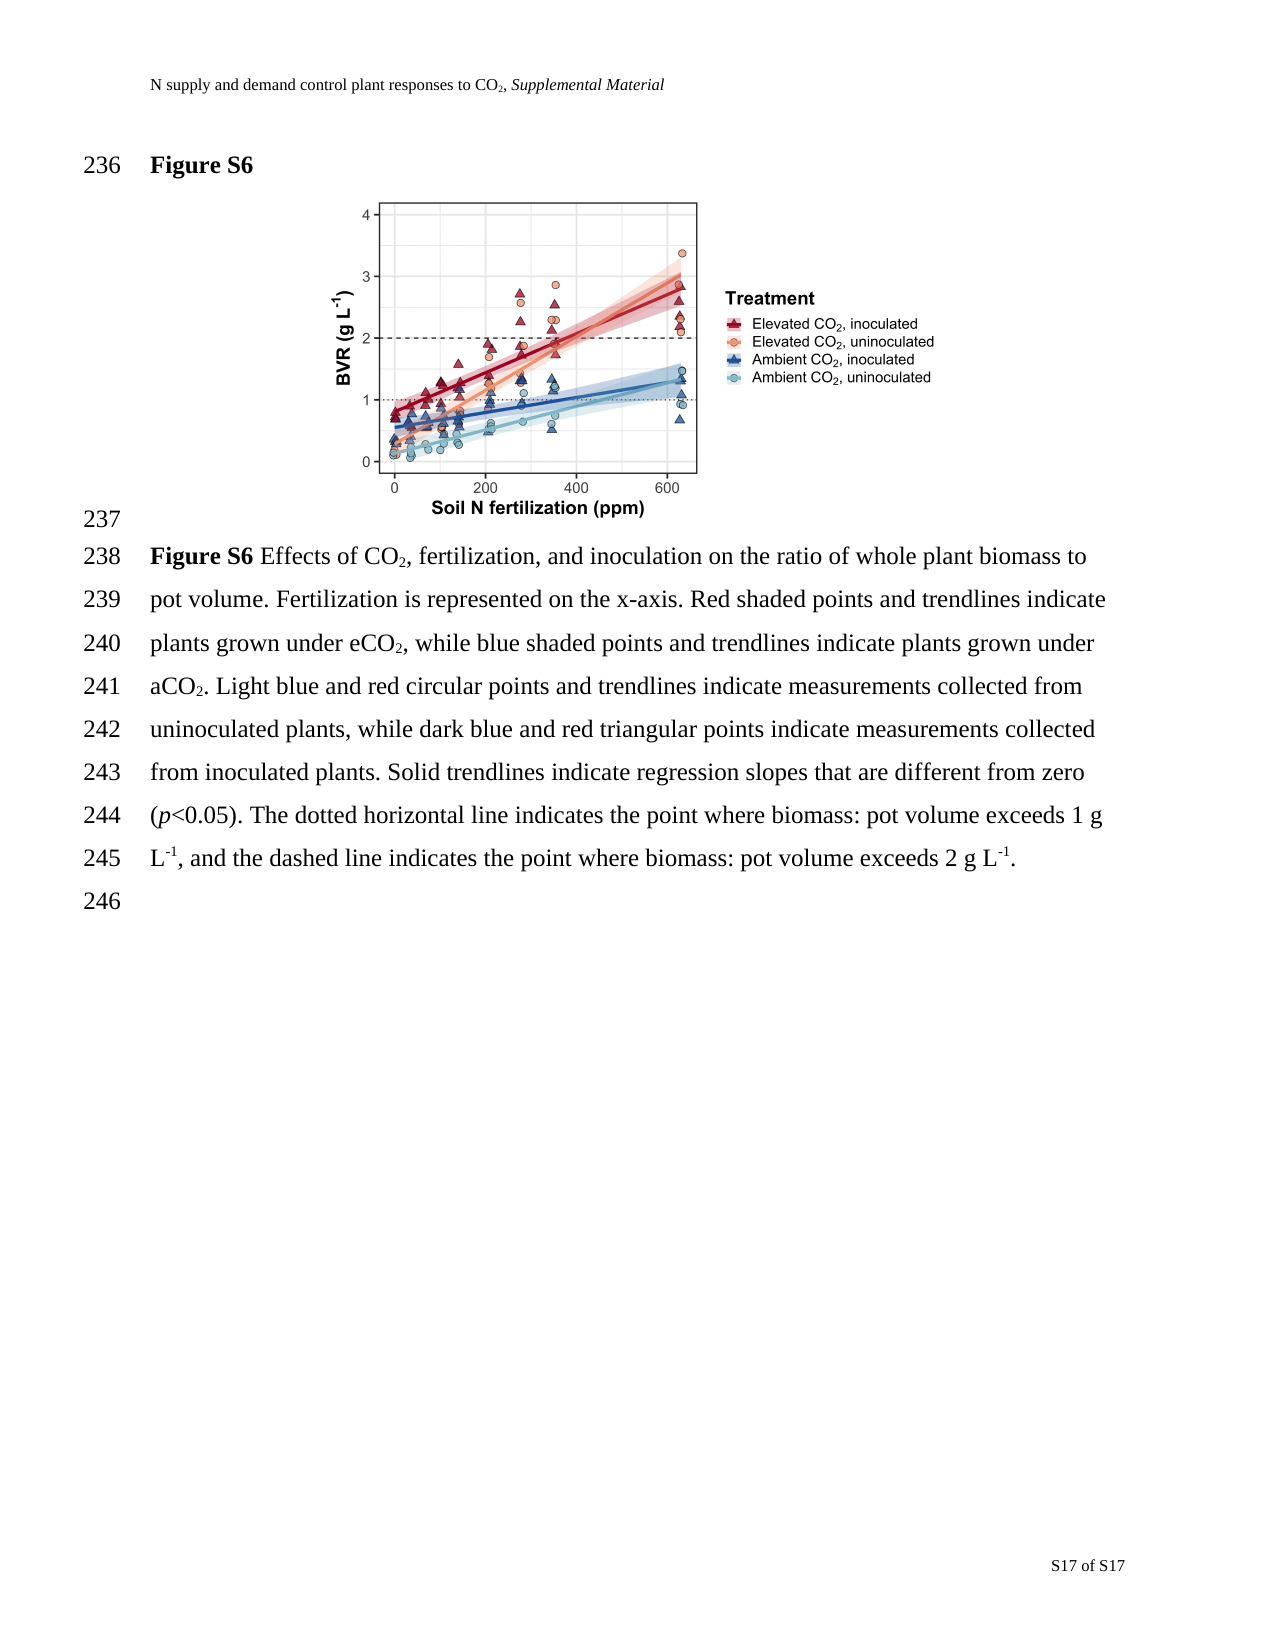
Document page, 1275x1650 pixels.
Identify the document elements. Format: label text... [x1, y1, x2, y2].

text Figure S6 Effects of CO2, fertilization, and inoculation on the ratio of whole plant biomass to pot volume. Fertilization is represented on the x-axis. Red shaded points and trendlines indicate plants grown under eCO2, while blue shaded points and trendlines indicate plants grown under aCO2. Light blue and red circular points and trendlines indicate measurements collected from uninoculated plants, while dark blue and red triangular points indicate measurements collected from inoculated plants. Solid trendlines indicate regression slopes that are different from zero (p<0.05). The dotted horizontal line indicates the point where biomass: pot volume exceeds 1 g L-1, and the dashed line indicates the point where biomass: pot volume exceeds 2 g L-1. [150, 541, 1125, 872]
picture [322, 193, 953, 527]
text Figure S6 [150, 150, 1125, 179]
